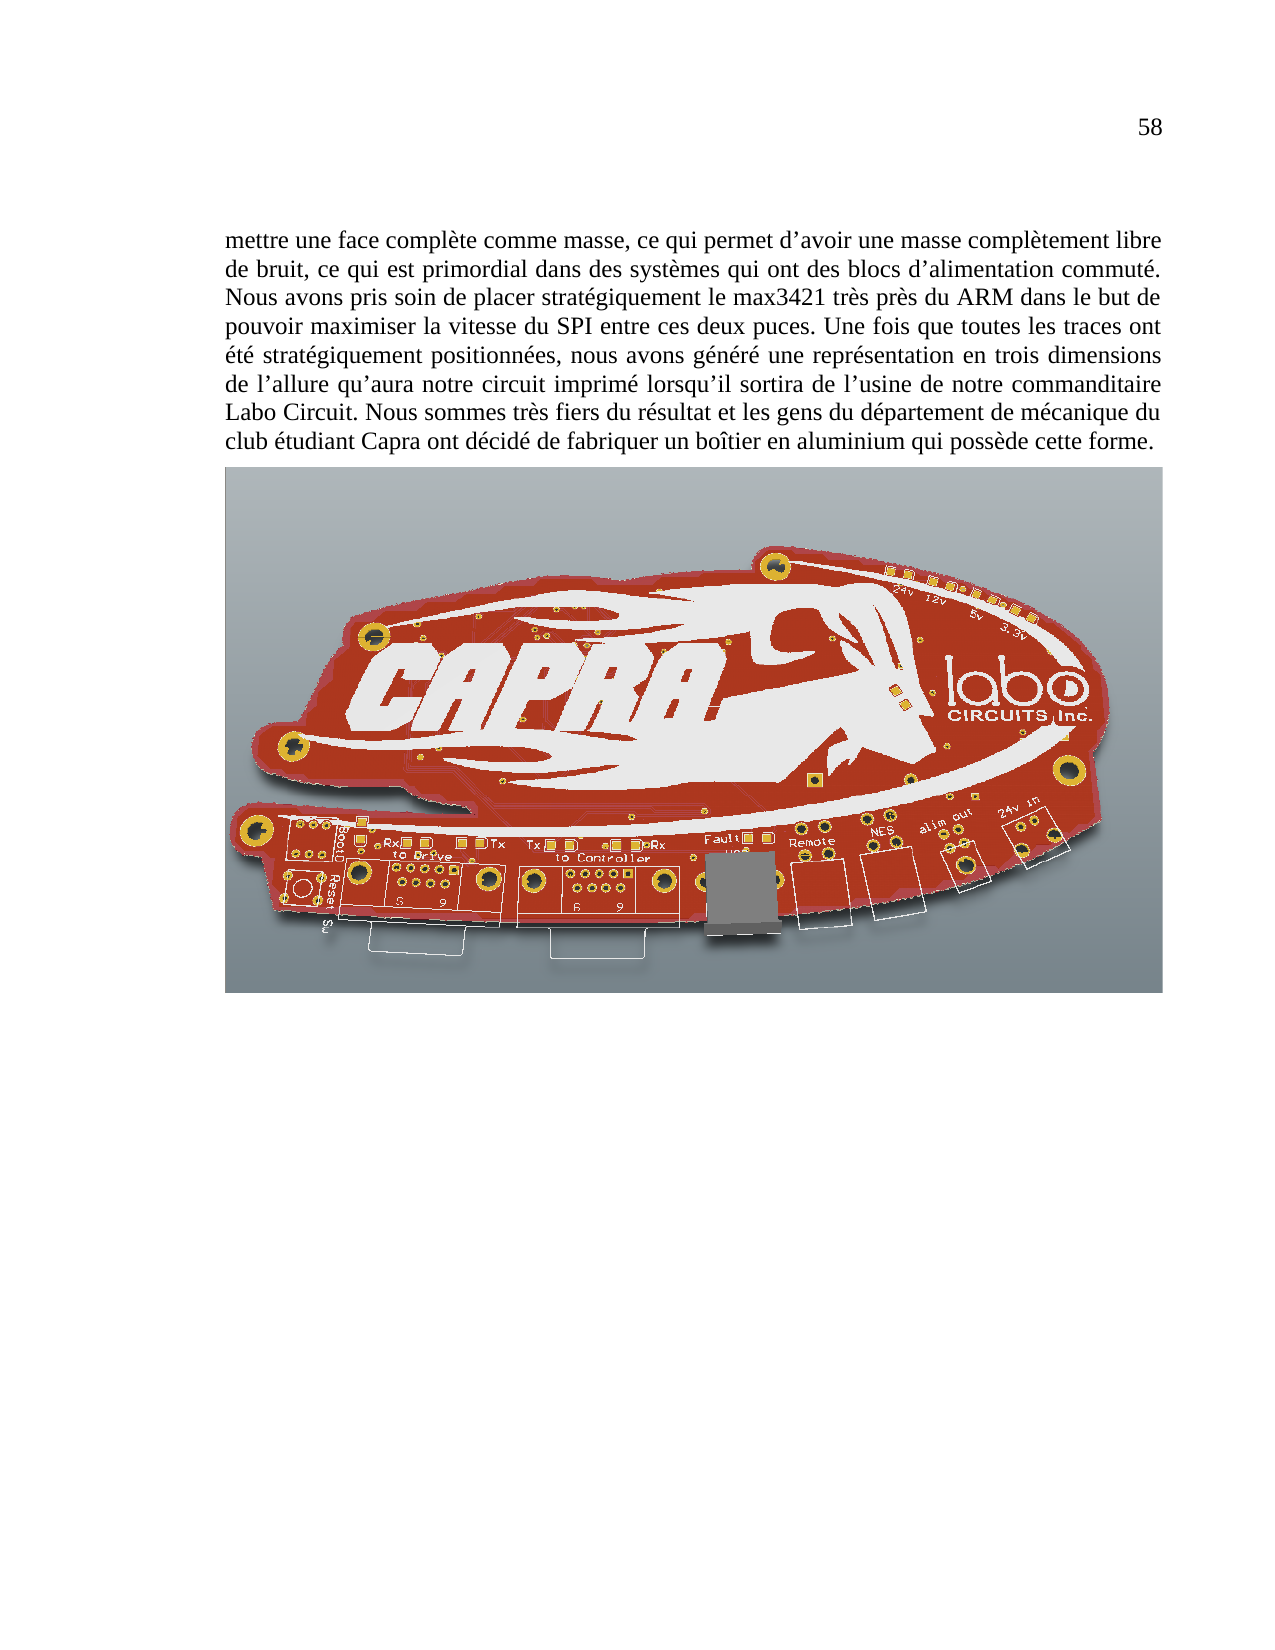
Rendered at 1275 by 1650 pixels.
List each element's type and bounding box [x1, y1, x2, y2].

text [225, 225, 1162, 455]
picture [225, 467, 1163, 993]
